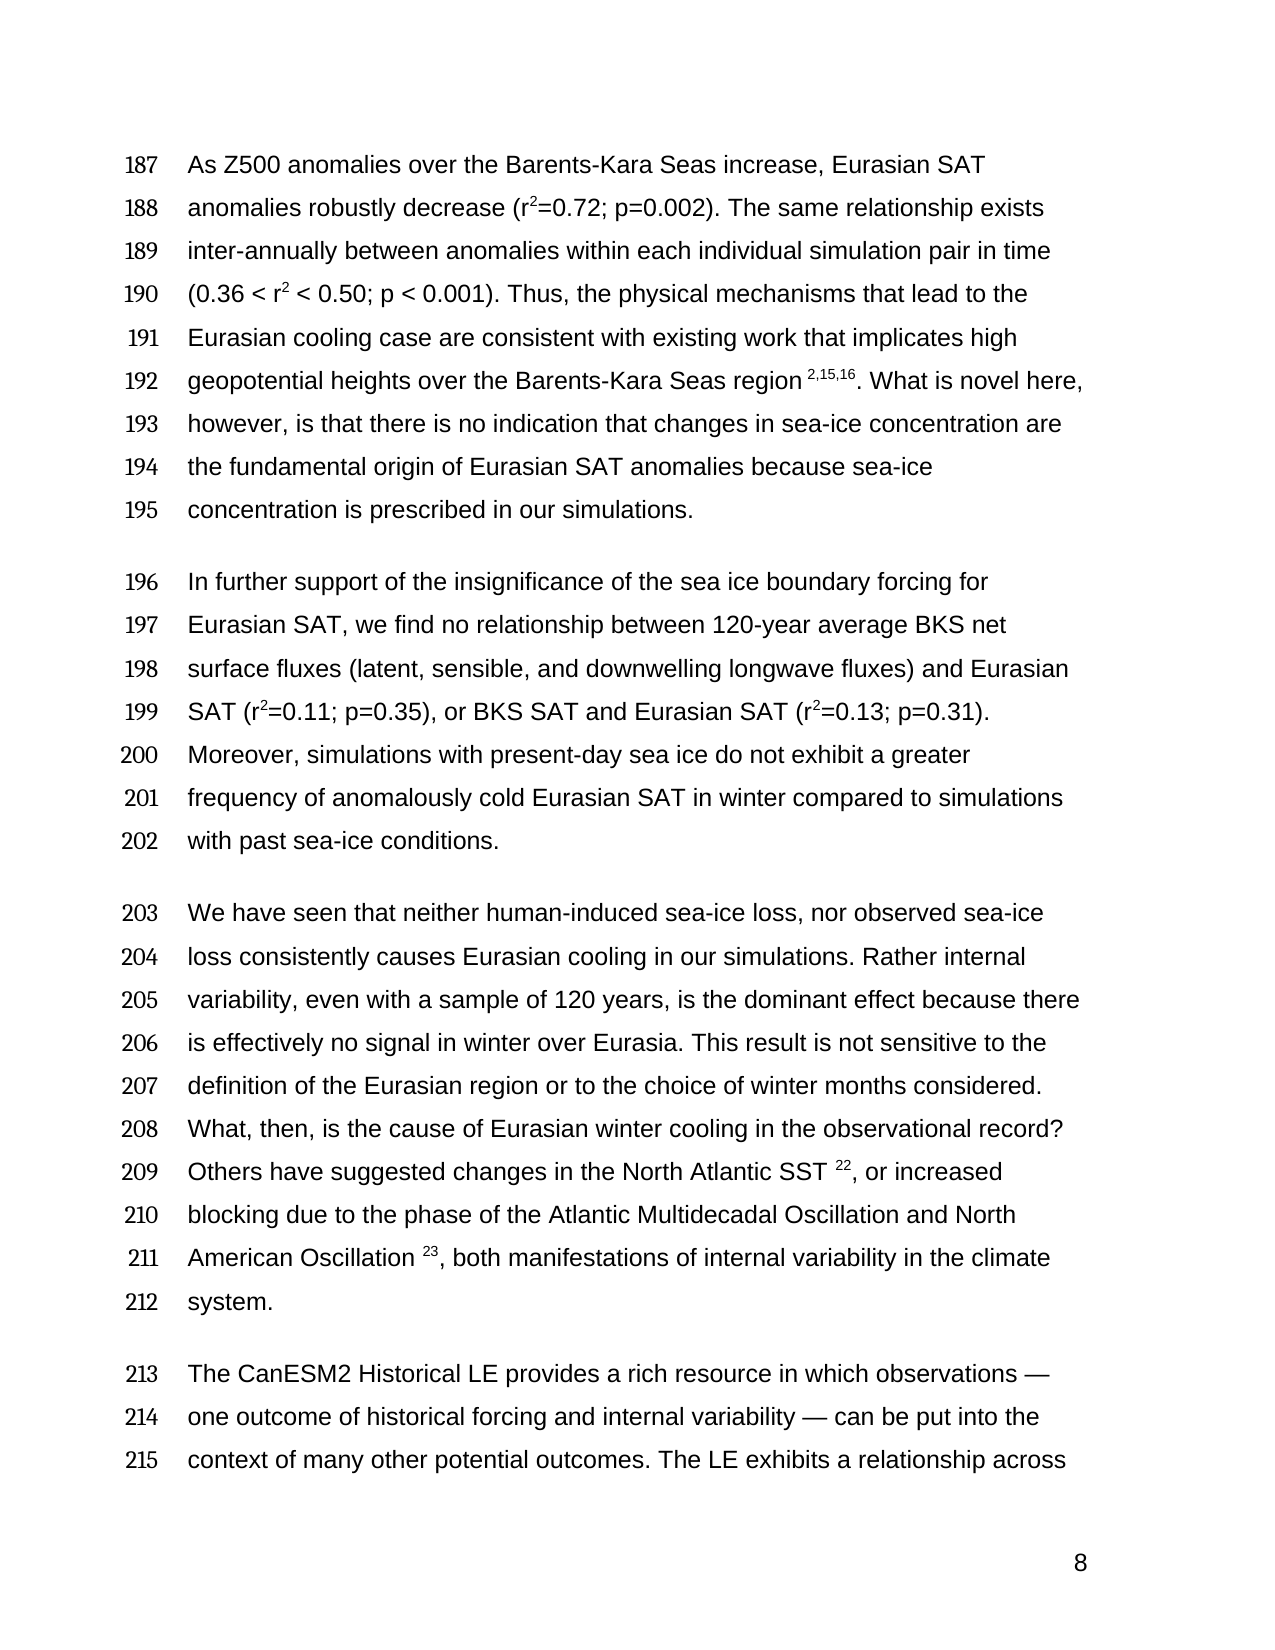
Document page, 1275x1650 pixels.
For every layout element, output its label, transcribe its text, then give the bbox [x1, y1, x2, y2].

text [187, 1359, 1087, 1474]
text We have seen that neither human-induced sea-ice loss, nor observed sea-ice loss consistently causes Eurasian cooling in our simulations. Rather internal variability, even with a sample of 120 years, is the dominant effect because there is effectively no signal in winter over Eurasia. This result is not sensitive to the definition of the Eurasian region or to the choice of winter months considered. What, then, is the cause of Eurasian winter cooling in the observational record? Others have suggested changes in the North Atlantic SST 22, or increased blocking due to the phase of the Atlantic Multidecadal Oscillation and North American Oscillation 23, both manifestations of internal variability in the climate system. [187, 898, 1087, 1315]
text In further support of the insignificance of the sea ice boundary forcing for Eurasian SAT, we find no relationship between 120-year average BKS net surface fluxes (latent, sensible, and downwelling longwave fluxes) and Eurasian SAT (r2=0.11; p=0.35), or BKS SAT and Eurasian SAT (r2=0.13; p=0.31). Moreover, simulations with present-day sea ice do not exhibit a greater frequency of anomalously cold Eurasian SAT in winter compared to simulations with past sea-ice conditions. [187, 567, 1087, 855]
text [187, 150, 1087, 524]
